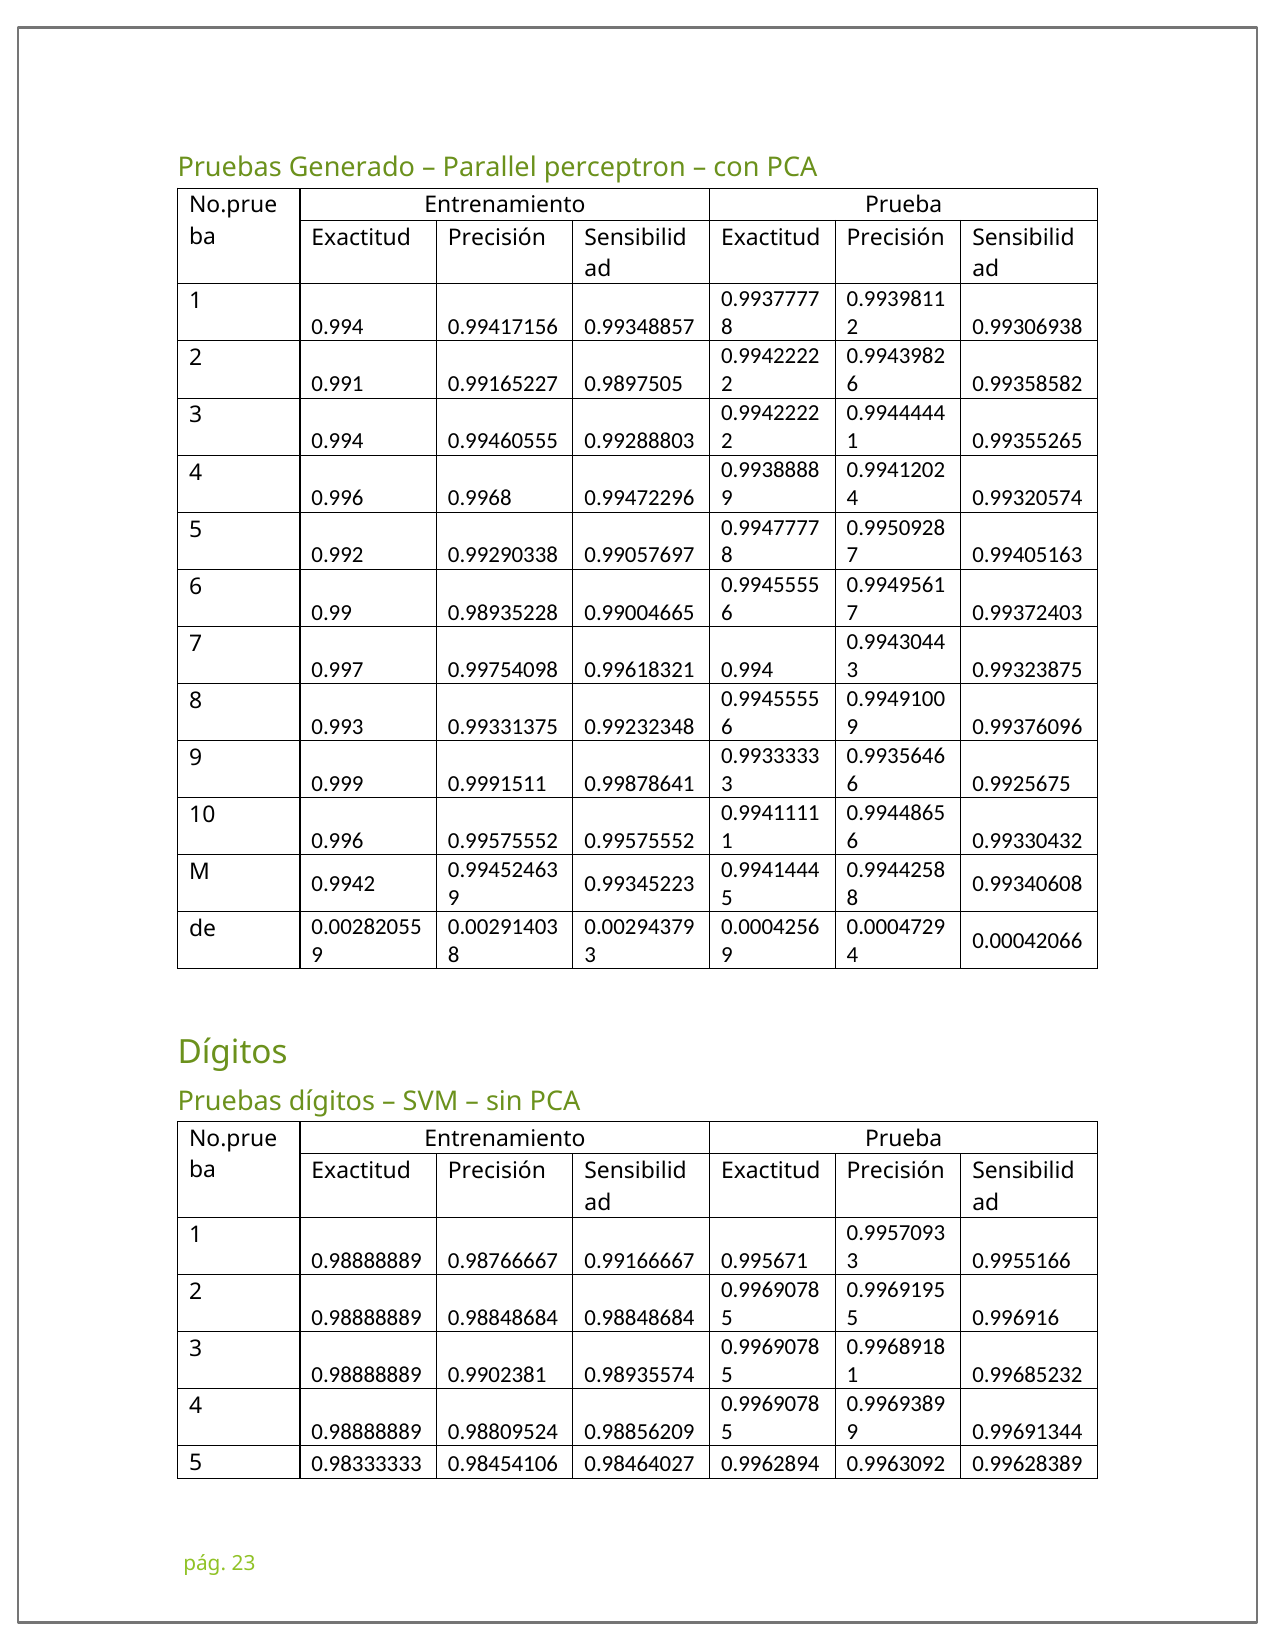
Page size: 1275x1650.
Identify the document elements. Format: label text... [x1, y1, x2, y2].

table_cell 0.99618321 [573, 627, 709, 683]
table_cell 0.99417156 [437, 284, 572, 340]
table_cell 0.99057697 [573, 513, 709, 569]
table_cell 0.992 [301, 513, 436, 569]
table_cell 0.99411111 [710, 798, 835, 854]
table_cell 0.99691955 [836, 1275, 960, 1331]
table_cell 0.99414445 [710, 855, 835, 911]
table_cell 0.9942 [301, 855, 436, 911]
table_cell 0.98809524 [437, 1389, 572, 1445]
table_cell 0.99693899 [836, 1389, 960, 1445]
table_cell 3 [178, 1332, 299, 1388]
table_cell Sensibilidad [573, 1154, 709, 1217]
table_cell 0.99376096 [961, 684, 1097, 740]
table_cell Sensibilidad [961, 1154, 1097, 1217]
table_cell 0.002820559 [301, 912, 436, 968]
table_cell 0.99509287 [836, 513, 960, 569]
table_cell 0.99430443 [836, 627, 960, 683]
table_cell 0.994 [301, 284, 436, 340]
table_cell 0.99439826 [836, 341, 960, 397]
table_cell 1 [178, 284, 299, 340]
table_cell 10 [178, 798, 299, 854]
table_cell 0.99004665 [573, 570, 709, 626]
table_cell 8 [178, 684, 299, 740]
table_cell 0.99288803 [573, 399, 709, 454]
table_cell 9 [178, 741, 299, 797]
table_cell 0.99165227 [437, 341, 572, 397]
table_cell 0.99340608 [961, 855, 1097, 911]
table_cell 0.9955166 [961, 1218, 1097, 1274]
table_cell 0.98454106 [437, 1446, 572, 1477]
table_cell 0.98766667 [437, 1218, 572, 1274]
table_cell 0.98464027 [573, 1446, 709, 1477]
table_cell 0.99690785 [710, 1389, 835, 1445]
table_cell 0.99 [301, 570, 436, 626]
table_cell 0.99290338 [437, 513, 572, 569]
table_cell Sensibilidad [573, 221, 709, 283]
table_cell Sensibilidad [961, 221, 1097, 283]
table_cell 0.99358582 [961, 341, 1097, 397]
table_cell 0.98856209 [573, 1389, 709, 1445]
table_cell 0.00042066 [961, 912, 1097, 968]
table_cell 0.997 [301, 627, 436, 683]
table_cell 0.99460555 [437, 399, 572, 454]
table_cell 0.99330432 [961, 798, 1097, 854]
table_cell 0.99442588 [836, 855, 960, 911]
table_cell 5 [178, 1446, 299, 1477]
table_cell 0.994 [301, 399, 436, 454]
table_cell Exactitud [301, 1154, 436, 1217]
table_cell Precisión [437, 1154, 572, 1217]
table_cell Exactitud [710, 221, 835, 283]
table_cell 0.98848684 [437, 1275, 572, 1331]
table_cell 0.99691344 [961, 1389, 1097, 1445]
table_cell 0.99754098 [437, 627, 572, 683]
table_cell 0.99331375 [437, 684, 572, 740]
table_cell 0.98935228 [437, 570, 572, 626]
table_cell 0.99348857 [573, 284, 709, 340]
table_cell 0.99575552 [573, 798, 709, 854]
table_cell 0.99628942 [710, 1446, 835, 1477]
table_cell 0.9897505 [573, 341, 709, 397]
table_cell 0.99333333 [710, 741, 835, 797]
table_cell 0.002943793 [573, 912, 709, 968]
table_cell 0.996916 [961, 1275, 1097, 1331]
table_cell 0.00047294 [836, 912, 960, 968]
table_cell 0.99685232 [961, 1332, 1097, 1388]
table_cell 0.99320574 [961, 456, 1097, 512]
table_cell 2 [178, 341, 299, 397]
table_cell 0.99345223 [573, 855, 709, 911]
table_cell 0.99690785 [710, 1332, 835, 1388]
table_cell 0.99455556 [710, 684, 835, 740]
table_cell 0.994 [710, 627, 835, 683]
table_cell 0.99166667 [573, 1218, 709, 1274]
subtitle Pruebas dígitos – SVM – sin PCA [177, 1081, 1098, 1118]
table_cell Precisión [437, 221, 572, 283]
table_header Entrenamiento [301, 189, 709, 220]
table_cell 0.99398112 [836, 284, 960, 340]
table_cell 0.98935574 [573, 1332, 709, 1388]
table_cell 0.99356466 [836, 741, 960, 797]
table_cell 0.98333333 [301, 1446, 436, 1477]
table_cell 0.99306938 [961, 284, 1097, 340]
table_cell Precisión [836, 221, 960, 283]
subtitle Pruebas Generado – Parallel perceptron – con PCA [177, 148, 1098, 184]
table_cell 7 [178, 627, 299, 683]
table_cell Precisión [836, 1154, 960, 1217]
table_cell 0.99570933 [836, 1218, 960, 1274]
table_cell 2 [178, 1275, 299, 1331]
table_cell 4 [178, 1389, 299, 1445]
table_cell 0.9991511 [437, 741, 572, 797]
table_header Prueba [710, 1122, 1097, 1153]
table_cell 6 [178, 570, 299, 626]
table_cell 1 [178, 1218, 299, 1274]
table_cell 0.999 [301, 741, 436, 797]
table_header Entrenamiento [301, 1122, 709, 1153]
table_cell 0.98888889 [301, 1275, 436, 1331]
table_cell 0.99477778 [710, 513, 835, 569]
table_cell 0.99422222 [710, 341, 835, 397]
table_header No.prueba [178, 1122, 299, 1217]
table_cell 0.99455556 [710, 570, 835, 626]
table_cell 0.99689181 [836, 1332, 960, 1388]
table_cell 0.996 [301, 798, 436, 854]
table_cell 0.99491009 [836, 684, 960, 740]
table_cell 0.991 [301, 341, 436, 397]
table_cell 0.98848684 [573, 1275, 709, 1331]
table_cell 0.99377778 [710, 284, 835, 340]
table_cell 0.99372403 [961, 570, 1097, 626]
table_cell 0.99628389 [961, 1446, 1097, 1477]
table_cell 0.98888889 [301, 1332, 436, 1388]
table_header No.prueba [178, 189, 299, 283]
table_cell 0.98888889 [301, 1218, 436, 1274]
table_cell 0.99422222 [710, 399, 835, 454]
table_cell 0.995671 [710, 1218, 835, 1274]
table_cell 0.98888889 [301, 1389, 436, 1445]
table_cell 3 [178, 399, 299, 454]
table_cell 0.99630924 [836, 1446, 960, 1477]
table_cell 0.993 [301, 684, 436, 740]
table_cell 0.99405163 [961, 513, 1097, 569]
table_cell Exactitud [301, 221, 436, 283]
table_cell 0.99412024 [836, 456, 960, 512]
table_cell 5 [178, 513, 299, 569]
table_cell 0.99472296 [573, 456, 709, 512]
table_cell 0.002914038 [437, 912, 572, 968]
table_cell 0.99232348 [573, 684, 709, 740]
subtitle Dígitos [177, 1028, 1098, 1073]
table_header Prueba [710, 189, 1097, 220]
table_cell 0.99323875 [961, 627, 1097, 683]
table_cell 0.9968 [437, 456, 572, 512]
table_cell 4 [178, 456, 299, 512]
table_cell M [178, 855, 299, 911]
table_cell 0.99444441 [836, 399, 960, 454]
table_cell 0.99690785 [710, 1275, 835, 1331]
table_cell 0.9925675 [961, 741, 1097, 797]
table_cell 0.996 [301, 456, 436, 512]
table_cell 0.99388889 [710, 456, 835, 512]
table_cell 0.99878641 [573, 741, 709, 797]
table_cell Exactitud [710, 1154, 835, 1217]
table_cell 0.994524639 [437, 855, 572, 911]
table_cell 0.99575552 [437, 798, 572, 854]
table_cell de [178, 912, 299, 968]
table_cell 0.99495617 [836, 570, 960, 626]
table_cell 0.9902381 [437, 1332, 572, 1388]
table_cell 0.00042569 [710, 912, 835, 968]
table_cell 0.99355265 [961, 399, 1097, 454]
table_cell 0.99448656 [836, 798, 960, 854]
